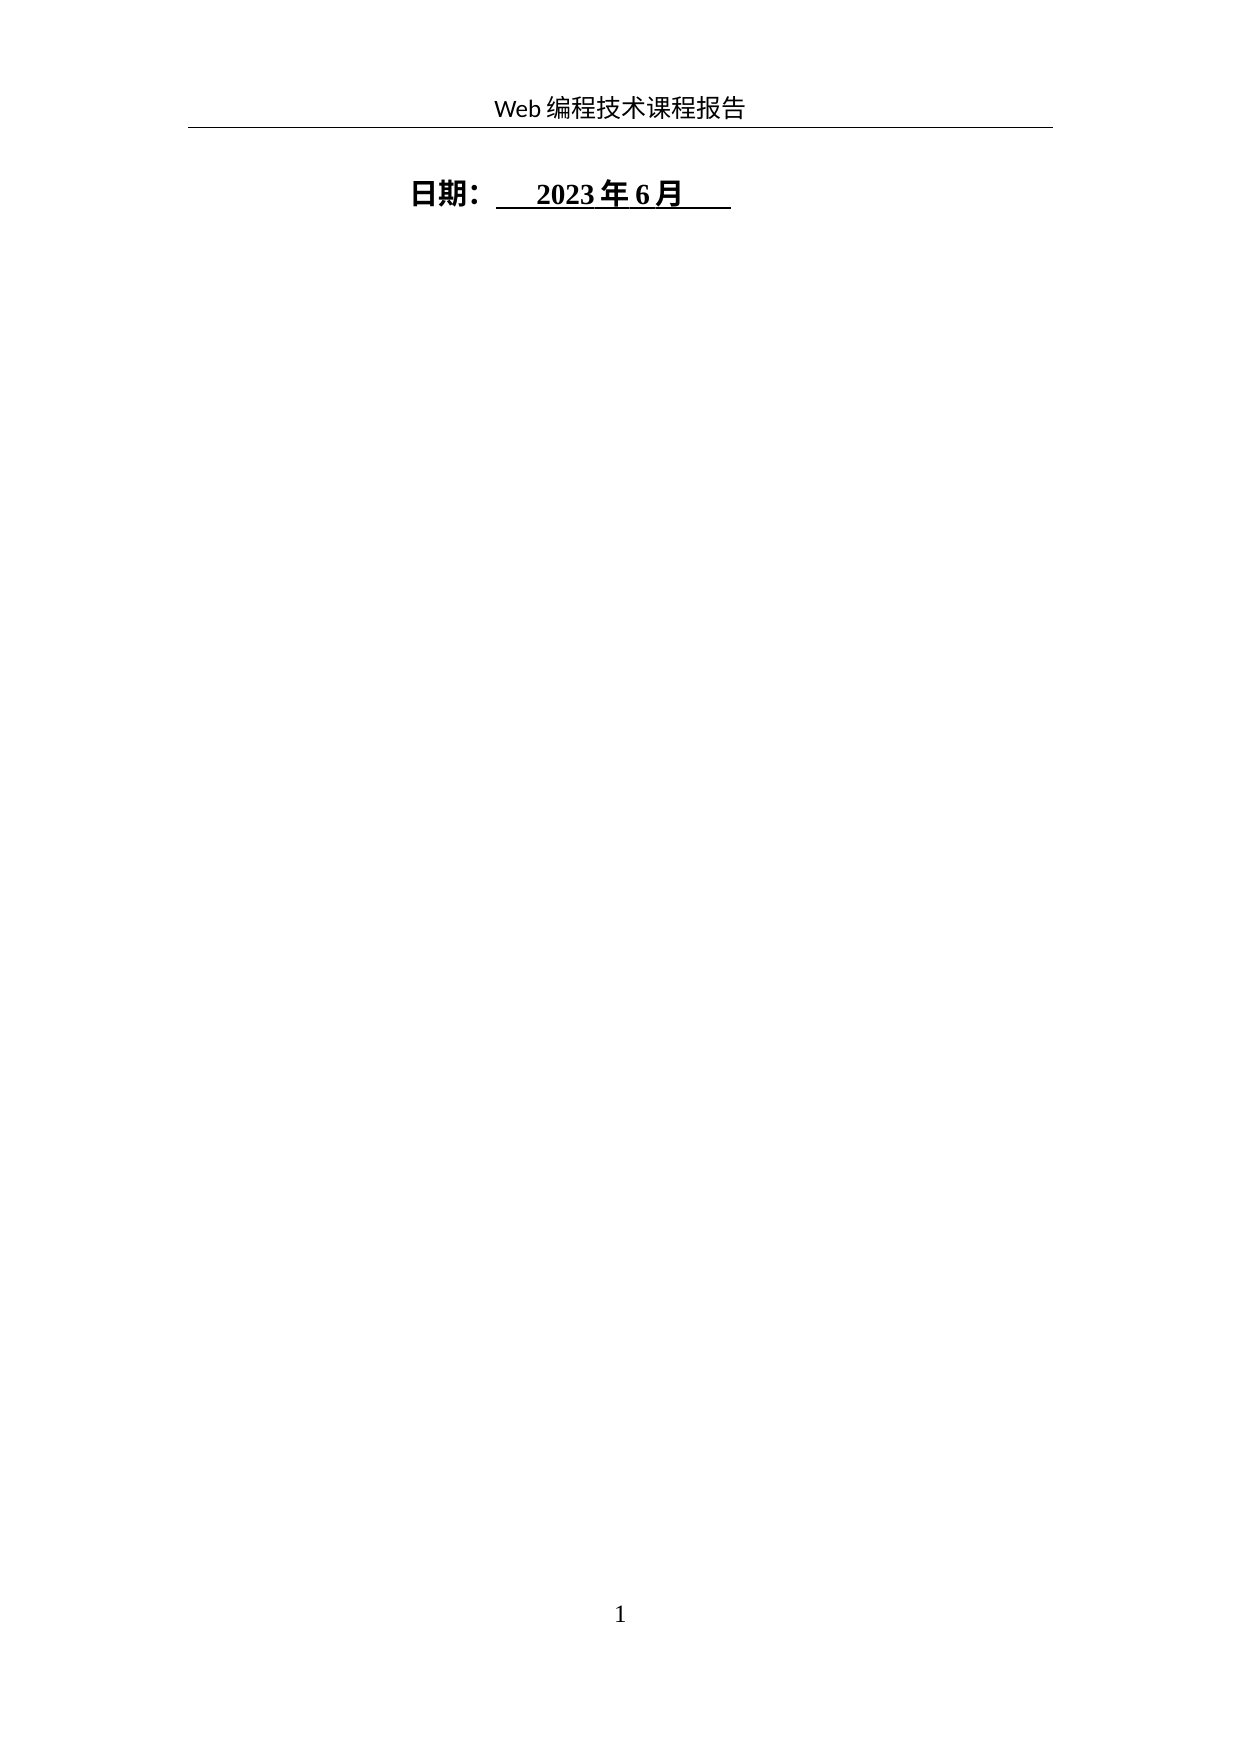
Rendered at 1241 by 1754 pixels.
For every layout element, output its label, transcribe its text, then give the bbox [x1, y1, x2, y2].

text 日期： 2023年6月 [187, 159, 1053, 224]
